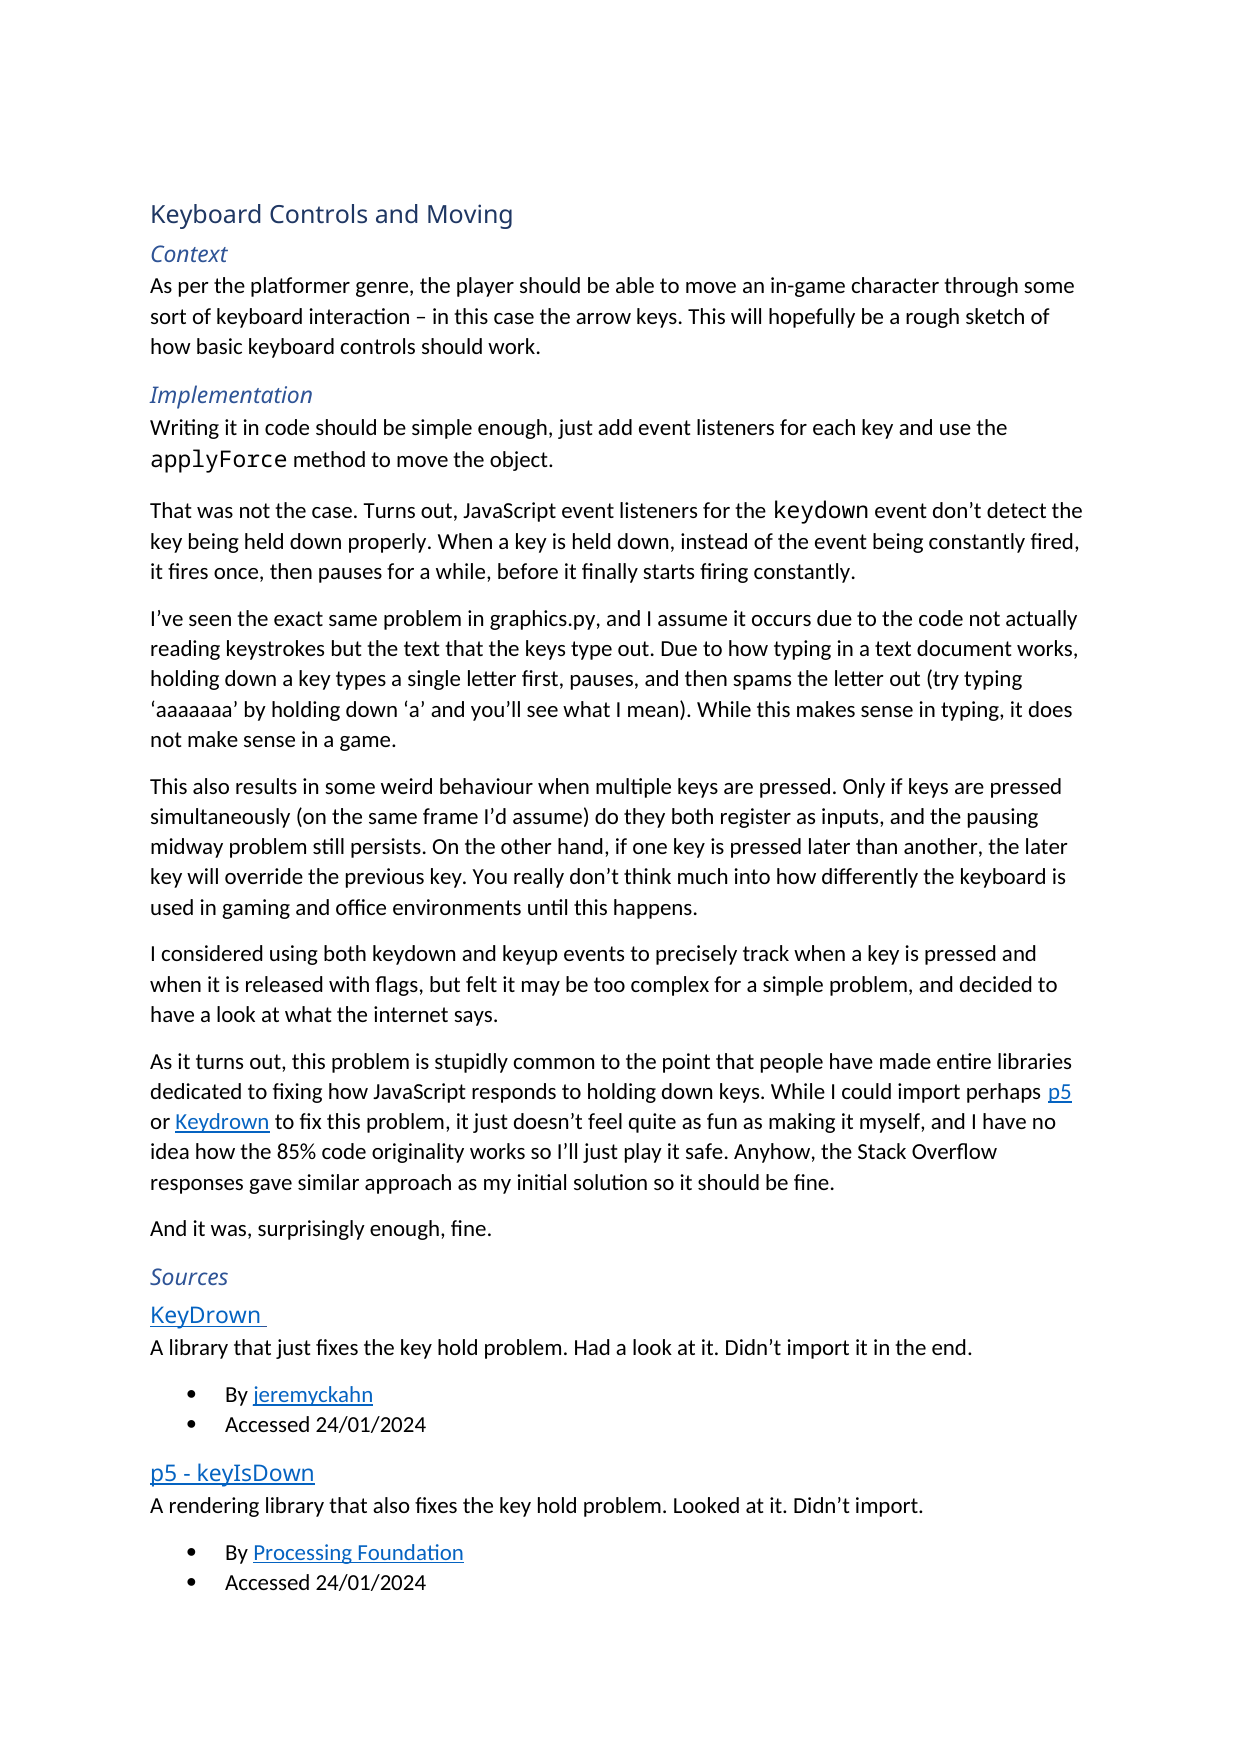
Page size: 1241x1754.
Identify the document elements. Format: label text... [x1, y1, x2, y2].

text A rendering library that also fixes the key hold problem. Looked at it. Didn’t import. [150, 1491, 1090, 1519]
text As per the platformer genre, the player should be able to move an in-game character through some sort of keyboard interaction – in this case the arrow keys. This will hopefully be a rough sketch of how basic keyboard controls should work. [150, 272, 1090, 360]
text Writing it in code should be simple enough, just add event listeners for each key and use the applyForce method to move the object. [150, 413, 1090, 474]
text And it was, surprisingly enough, fine. [150, 1214, 1090, 1242]
text A library that just fixes the key hold problem. Had a look at it. Didn’t import it in the end. [150, 1333, 1090, 1361]
text That was not the case. Turns out, JavaScript event listeners for the keydown event don’t detect the key being held down properly. When a key is held down, instead of the event being constantly fired, it fires once, then pauses for a while, before it finally starts firing constantly. [150, 493, 1090, 585]
list By jeremyckahn [187, 1380, 1090, 1408]
subtitle KeyDrown [150, 1299, 1090, 1331]
list By Processing Foundation [187, 1538, 1090, 1566]
list Accessed 24/01/2024 [187, 1568, 1090, 1596]
text This also results in some weird behaviour when multiple keys are pressed. Only if keys are pressed simultaneously (on the same frame I’d assume) do they both register as inputs, and the pausing midway problem still persists. On the other hand, if one key is pressed later than another, the later key will override the previous key. You really don’t think much into how differently the keyboard is used in gaming and office environments until this happens. [150, 772, 1090, 921]
subtitle Implementation [150, 379, 1090, 410]
list Accessed 24/01/2024 [187, 1410, 1090, 1438]
text I’ve seen the exact same problem in graphics.py, and I assume it occurs due to the code not actually reading keystrokes but the text that the keys type out. Due to how typing in a text document works, holding down a key types a single letter first, pauses, and then spams the letter out (try typing ‘aaaaaaa’ by holding down ‘a’ and you’ll see what I mean). While this makes sense in typing, it does not make sense in a game. [150, 604, 1090, 753]
subtitle p5 - keyIsDown [150, 1457, 1090, 1488]
subtitle Context [150, 238, 1090, 269]
subtitle Keyboard Controls and Moving [150, 197, 1090, 231]
subtitle Sources [150, 1261, 1090, 1293]
text As it turns out, this problem is stupidly common to the point that people have made entire libraries dedicated to fixing how JavaScript responds to holding down keys. While I could import perhaps p5 or Keydrown to fix this problem, it just doesn’t feel quite as fun as making it myself, and I have no idea how the 85% code originality works so I’ll just play it safe. Anyhow, the Stack Overflow responses gave similar approach as my initial solution so it should be fine. [150, 1047, 1090, 1196]
text I considered using both keydown and keyup events to precisely track when a key is pressed and when it is released with flags, but felt it may be too complex for a simple problem, and decided to have a look at what the internet says. [150, 939, 1090, 1028]
